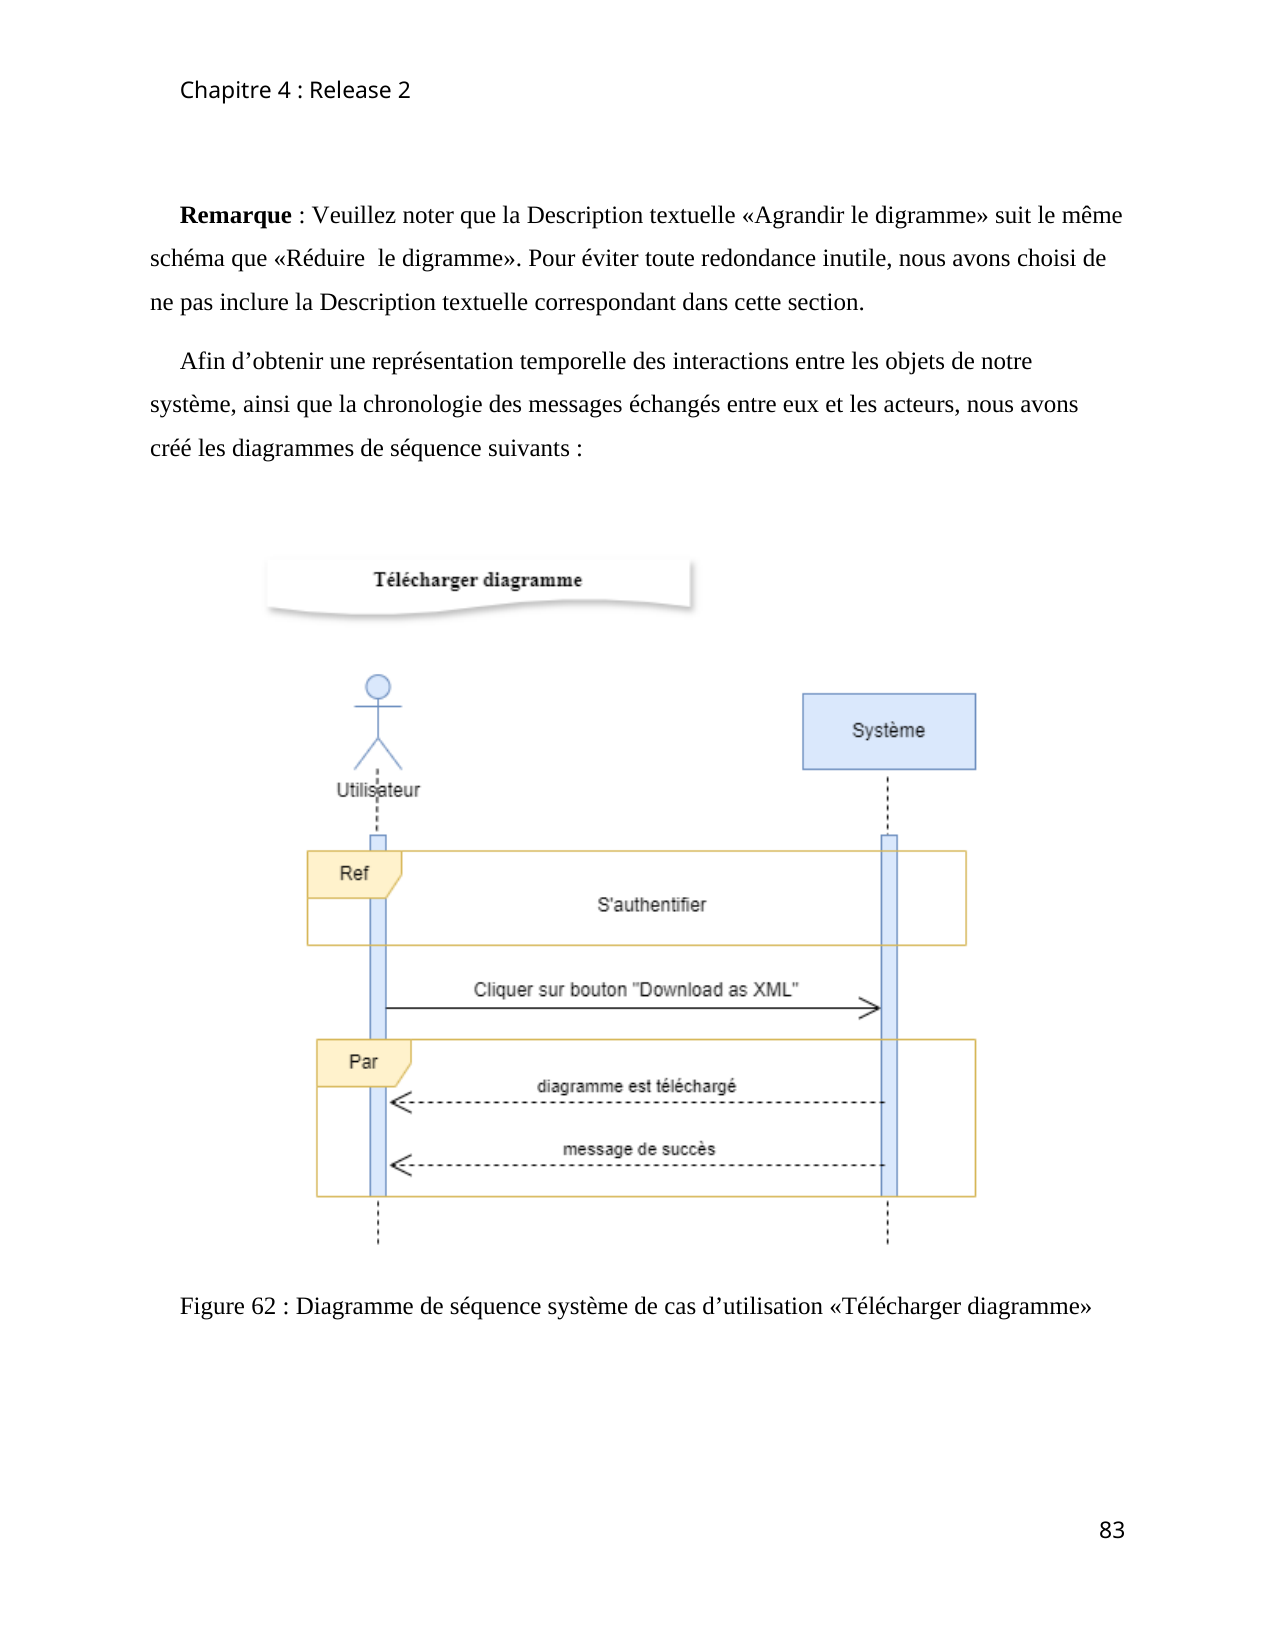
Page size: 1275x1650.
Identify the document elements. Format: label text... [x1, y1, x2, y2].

text Figure 62 : Diagramme de séquence système de cas d’utilisation «Télécharger diagramme» [150, 1291, 1125, 1320]
picture [260, 552, 1044, 1259]
text Remarque : Veuillez noter que la Description textuelle «Agrandir le digramme» suit le même schéma que «Réduire le digramme». Pour éviter toute redondance inutile, nous avons choisi de ne pas inclure la Description textuelle correspondant dans cette section. [150, 200, 1125, 315]
text Afin d’obtenir une représentation temporelle des interactions entre les objets de notre système, ainsi que la chronologie des messages échangés entre eux et les acteurs, nous avons créé les diagrammes de séquence suivants : [150, 346, 1125, 461]
